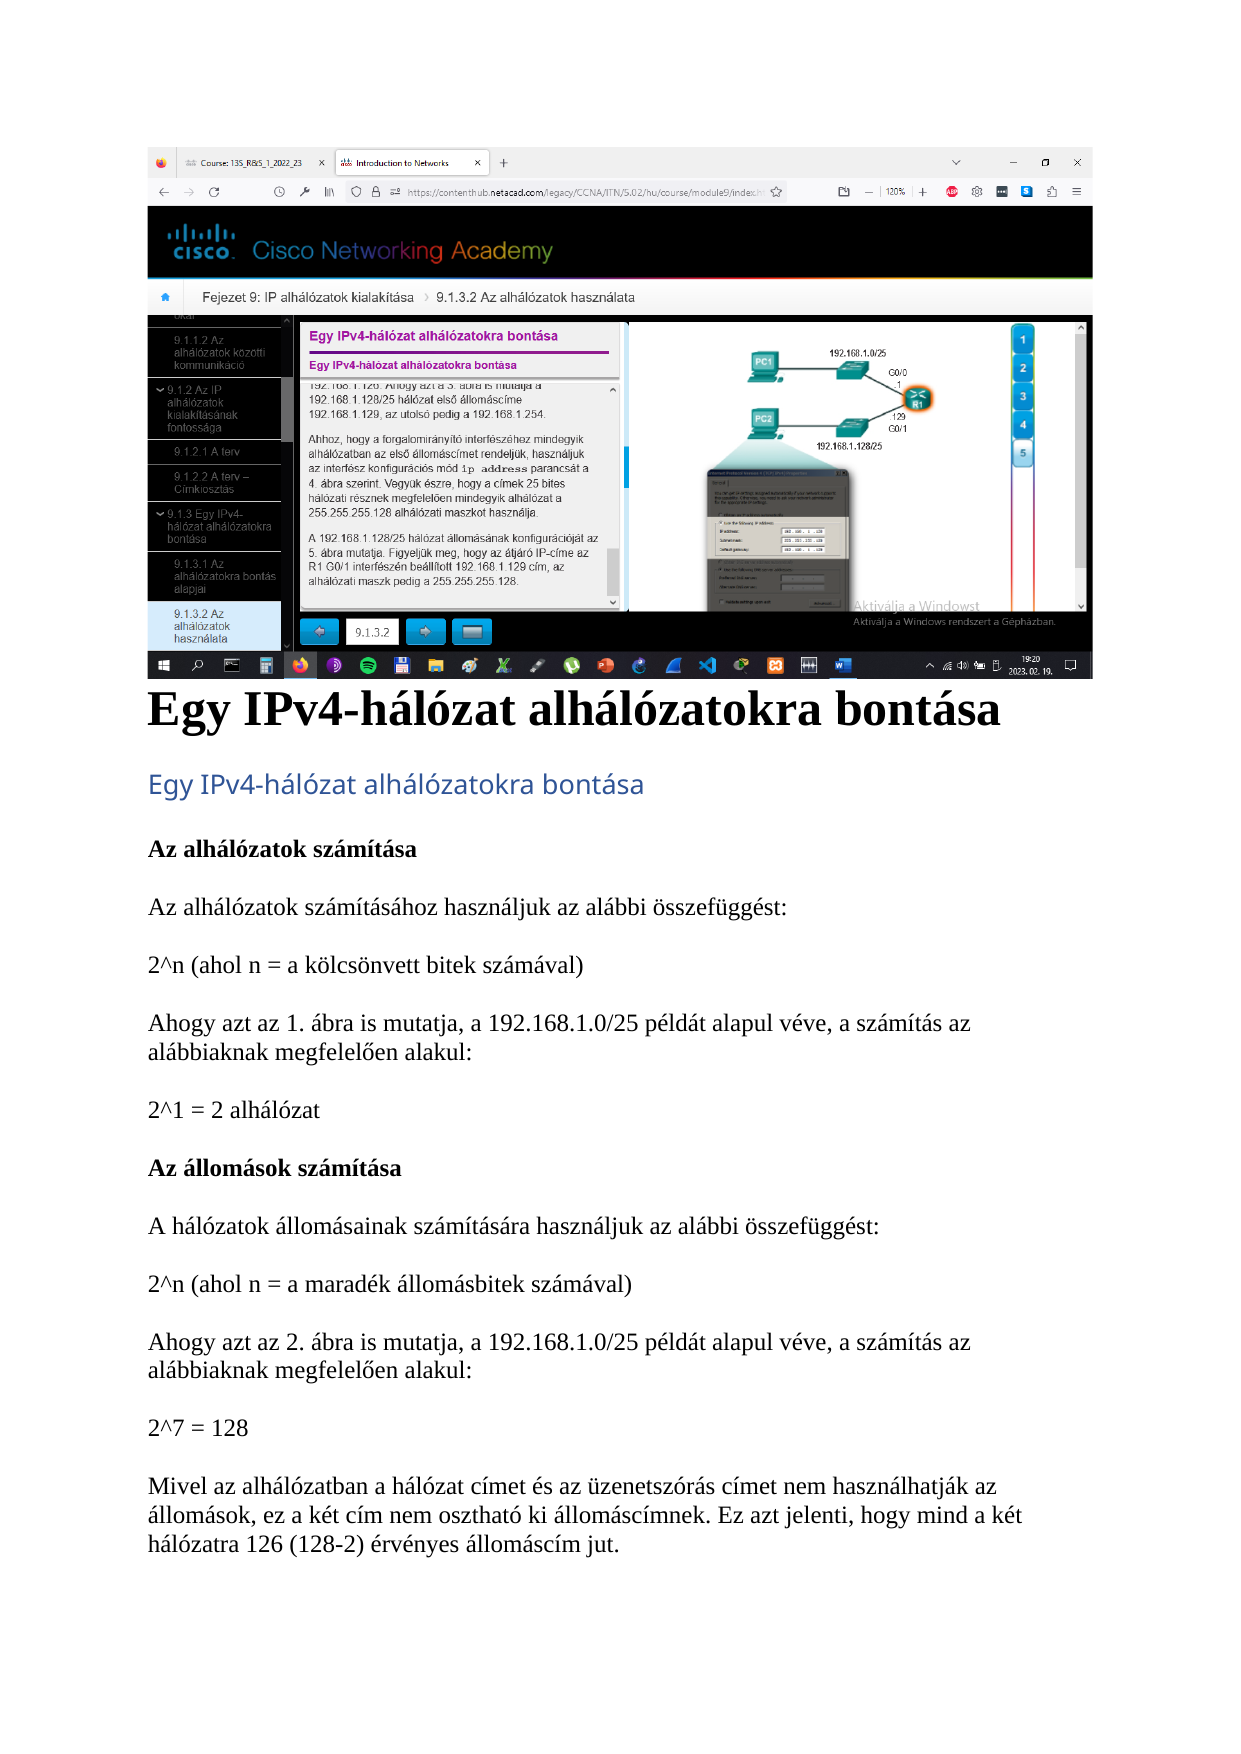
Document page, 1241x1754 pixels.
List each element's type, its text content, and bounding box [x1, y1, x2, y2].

text Az alhálózatok számítása [148, 834, 1093, 863]
text 2^n (ahol n = a maradék állomásbitek számával) [148, 1269, 1093, 1297]
subtitle Egy IPv4-hálózat alhálózatokra bontása [148, 766, 1093, 802]
text Ahogy azt az 2. ábra is mutatja, a 192.168.1.0/25 példát alapul véve, a számítás az alábbiaknak megfelelően alakul: [148, 1327, 1093, 1384]
text Mivel az alhálózatban a hálózat címet és az üzenetszórás címet nem használhatják az állomások, ez a két cím nem osztható ki állomáscímnek. Ez azt jelenti, hogy mind a két hálózatra 126 (128-2) érvényes állomáscím jut. [148, 1471, 1093, 1557]
text 2^7 = 128 [148, 1413, 1093, 1442]
text A hálózatok állomásainak számítására használjuk az alábbi összefüggést: [148, 1211, 1093, 1239]
text 2^1 = 2 alhálózat [148, 1095, 1093, 1124]
text Az állomások számítása [148, 1153, 1093, 1182]
text Az alhálózatok számításához használjuk az alábbi összefüggést: [148, 892, 1093, 921]
subtitle Egy IPv4-hálózat alhálózatokra bontása [148, 679, 1093, 736]
text 2^n (ahol n = a kölcsönvett bitek számával) [148, 950, 1093, 979]
text Ahogy azt az 1. ábra is mutatja, a 192.168.1.0/25 példát alapul véve, a számítás az alábbiaknak megfelelően alakul: [148, 1008, 1093, 1066]
picture [147, 147, 1093, 679]
